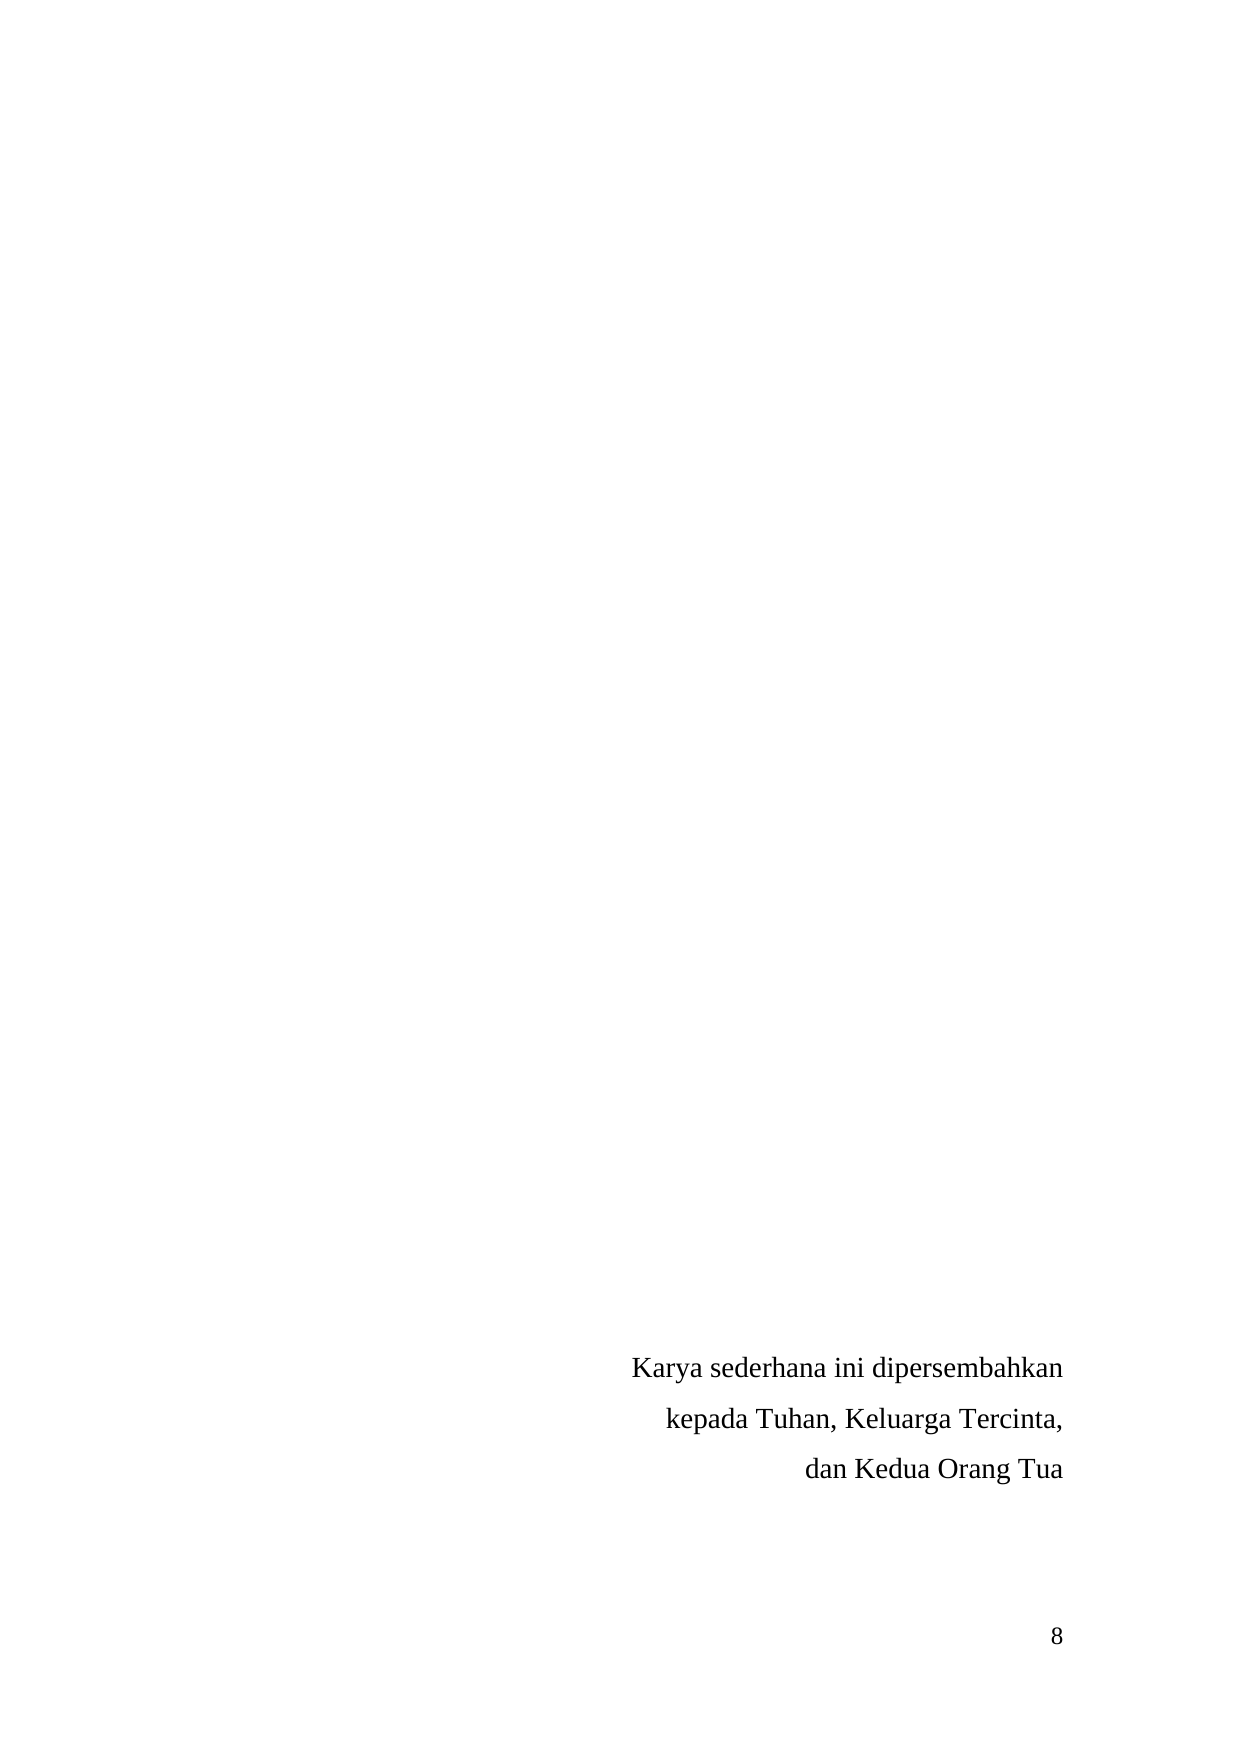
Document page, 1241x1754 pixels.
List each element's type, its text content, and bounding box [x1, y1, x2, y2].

text kepada Tuhan, Keluarga Tercinta, [236, 1401, 1063, 1434]
text Karya sederhana ini dipersembahkan [236, 1350, 1063, 1384]
text dan Kedua Orang Tua [236, 1451, 1063, 1484]
